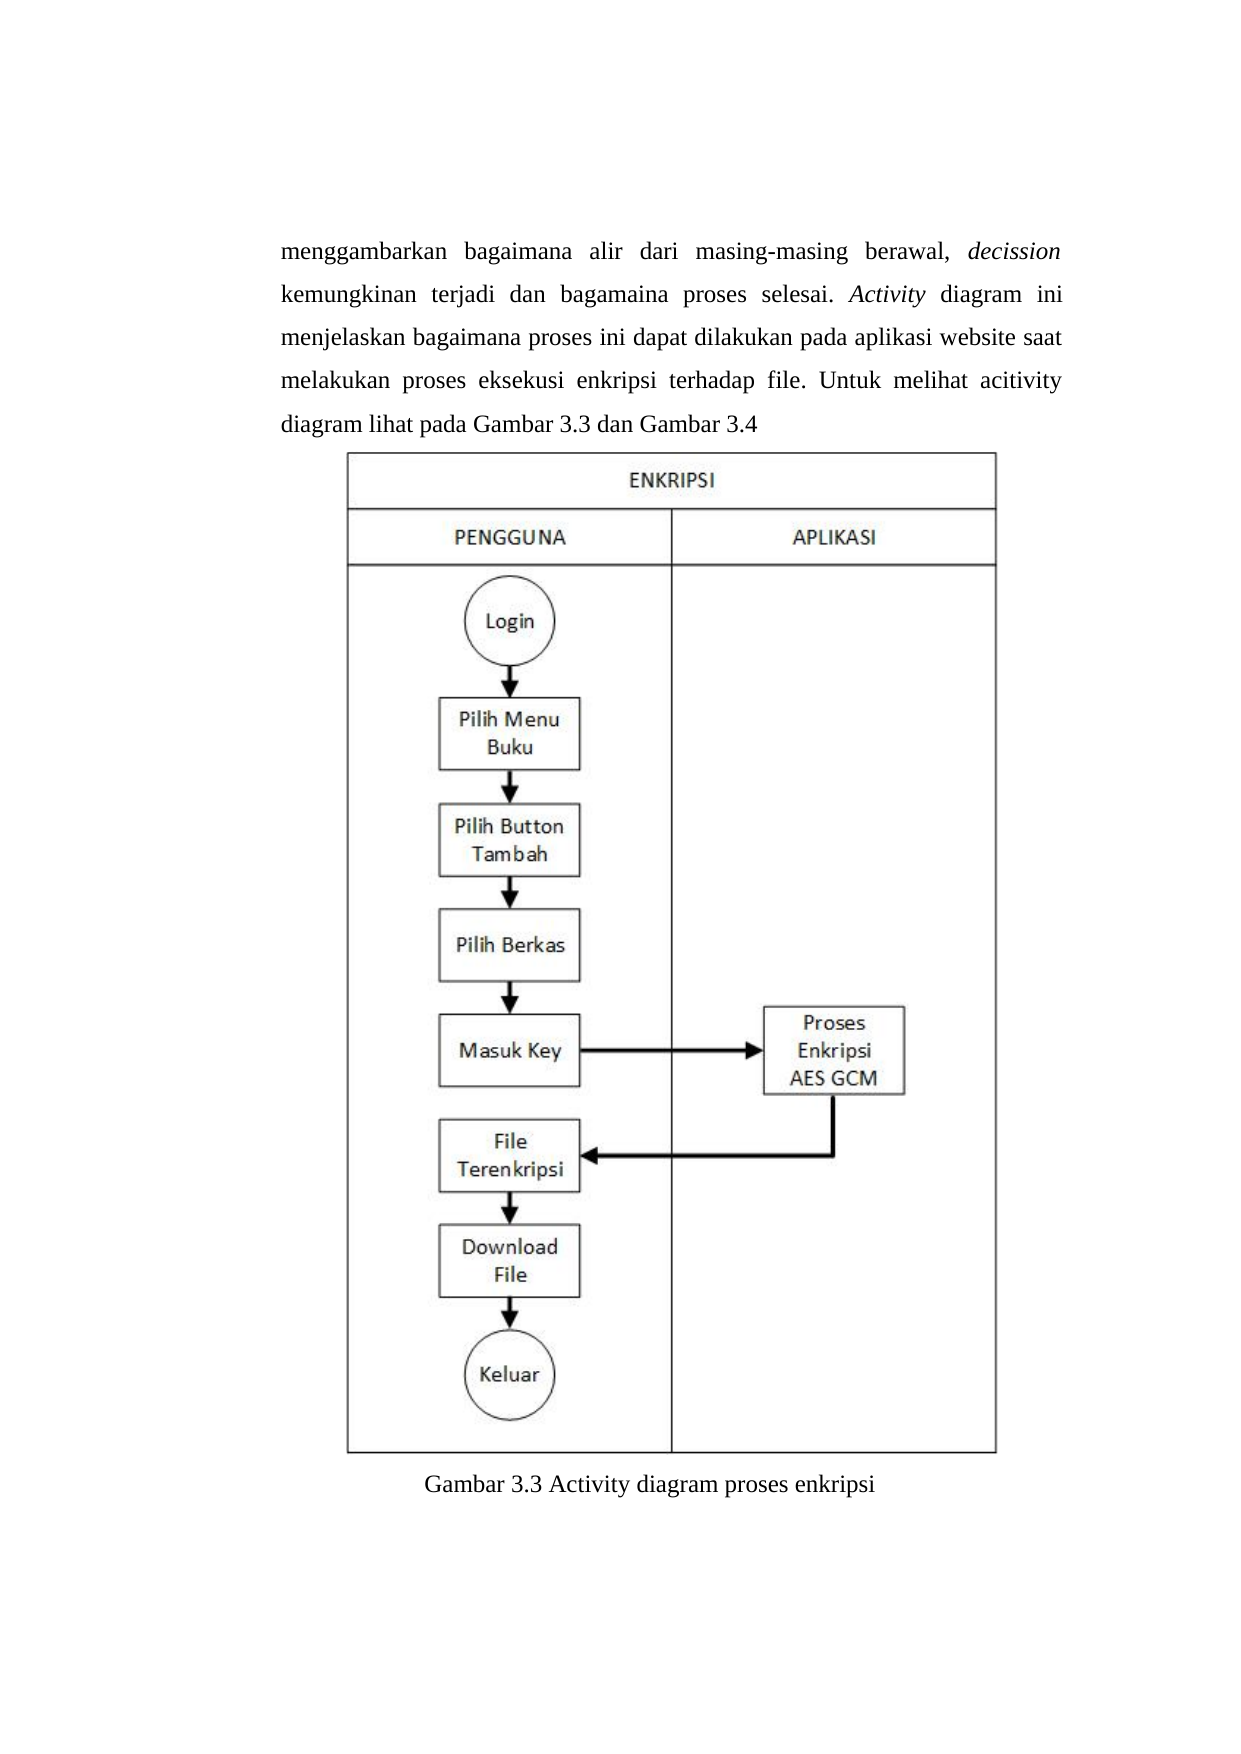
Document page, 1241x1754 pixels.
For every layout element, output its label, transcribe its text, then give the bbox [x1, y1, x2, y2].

text Gambar 3.3 Activity diagram proses enkripsi [236, 1469, 1063, 1498]
picture [346, 451, 998, 1455]
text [281, 236, 1063, 437]
